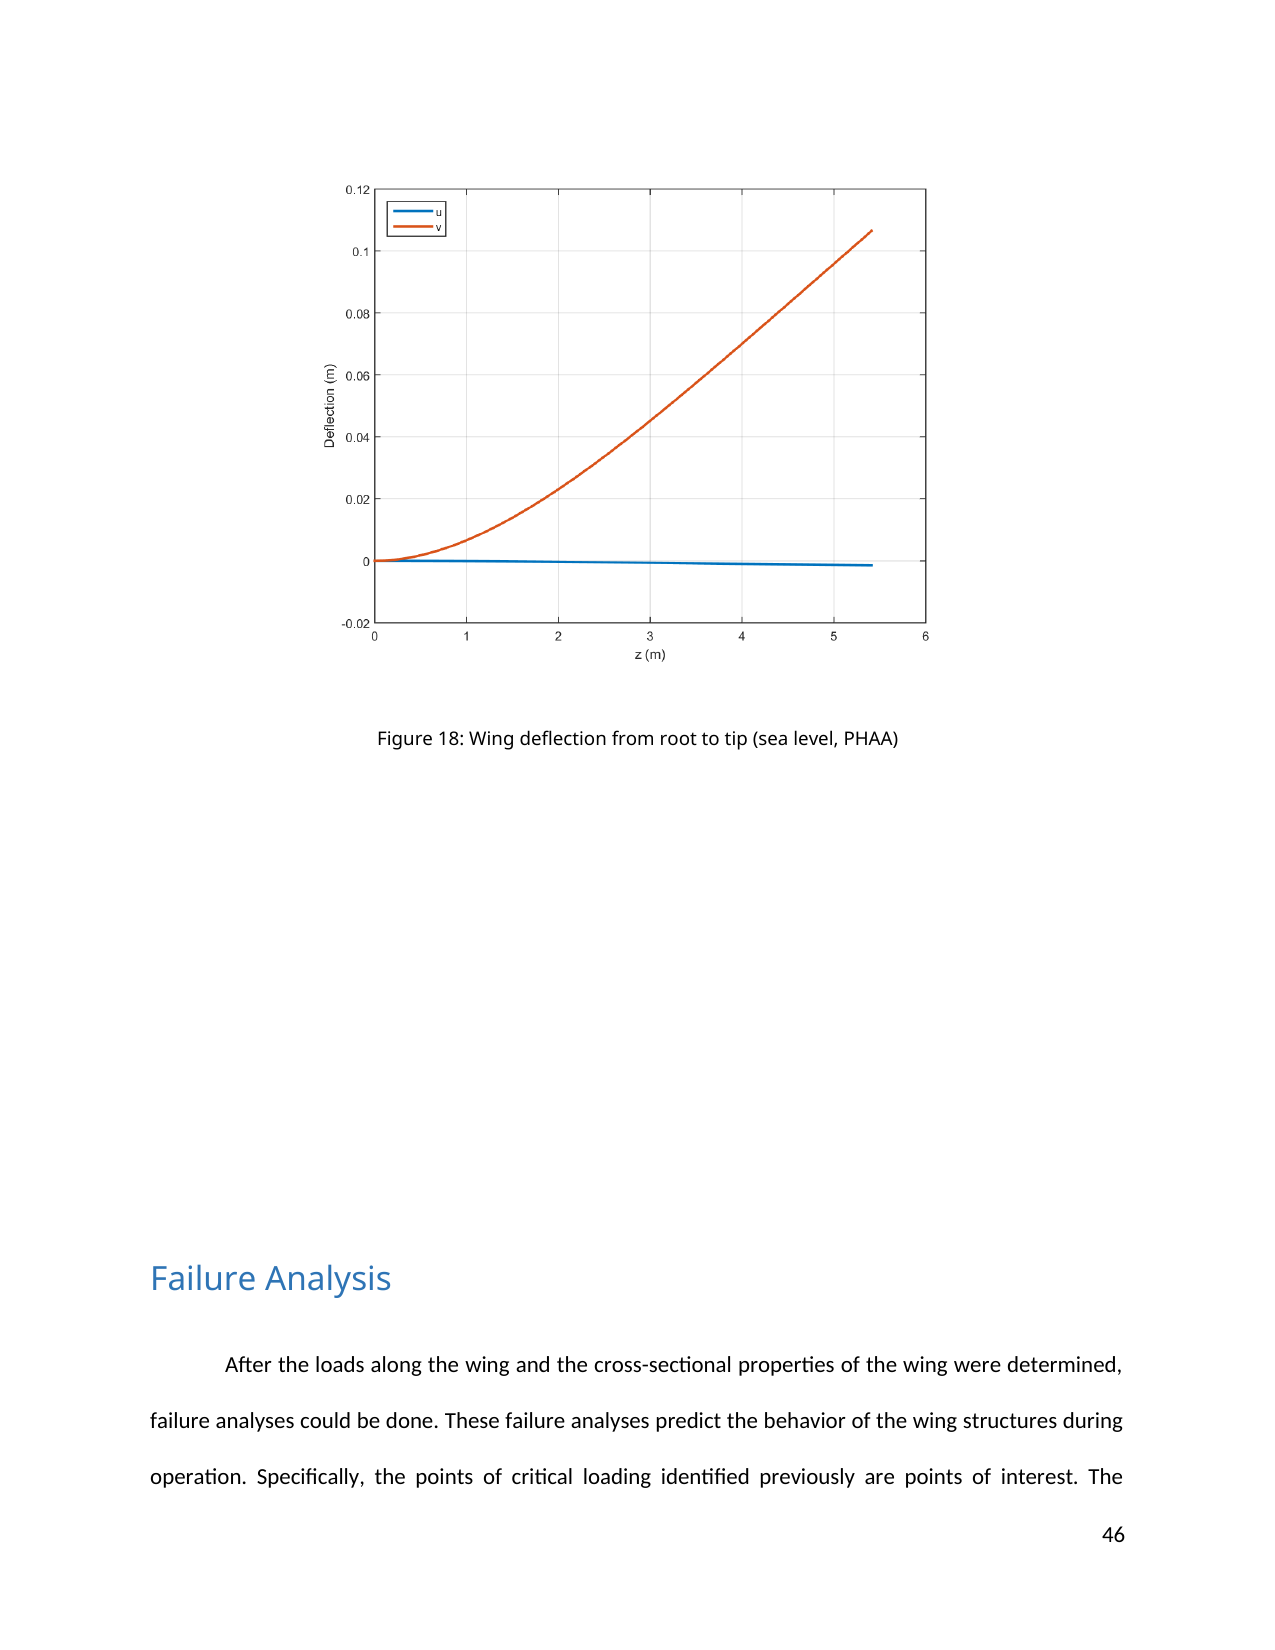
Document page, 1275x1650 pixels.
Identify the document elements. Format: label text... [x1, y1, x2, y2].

text Figure 18: Wing deflection from root to tip (sea level, PHAA) [150, 725, 1125, 750]
picture [282, 149, 993, 681]
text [150, 1350, 1125, 1490]
subtitle Failure Analysis [150, 1254, 1125, 1300]
